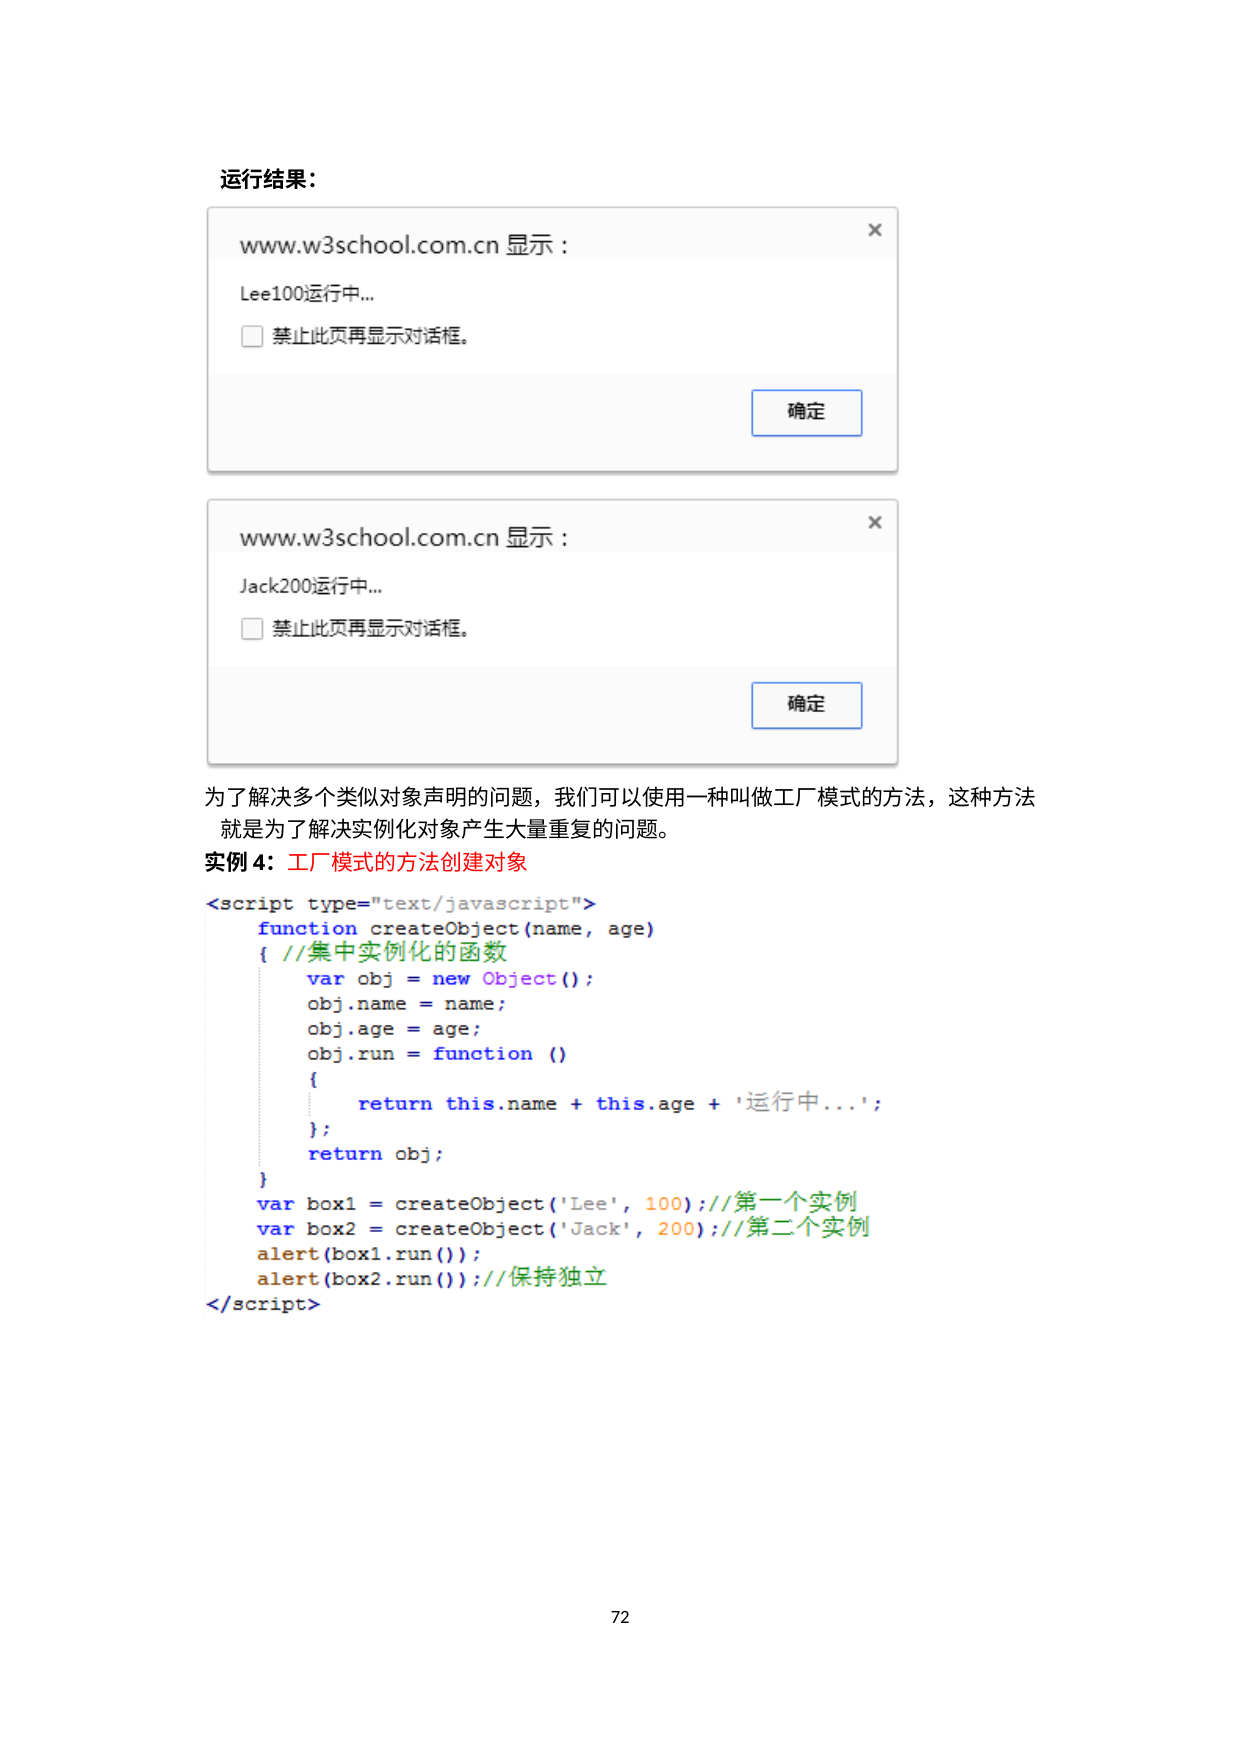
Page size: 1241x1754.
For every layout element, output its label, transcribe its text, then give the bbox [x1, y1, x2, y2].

text 实例4：工厂模式的方法创建对象 [187, 844, 1053, 877]
text 为了解决多个类似对象声明的问题，我们可以使用一种叫做工厂模式的方法，这种方法 [187, 779, 1053, 812]
picture [204, 891, 896, 1318]
text 就是为了解决实例化对象产生大量重复的问题。 [187, 812, 1053, 844]
text 运行结果： [187, 162, 1053, 194]
picture [204, 496, 902, 770]
picture [204, 202, 902, 479]
